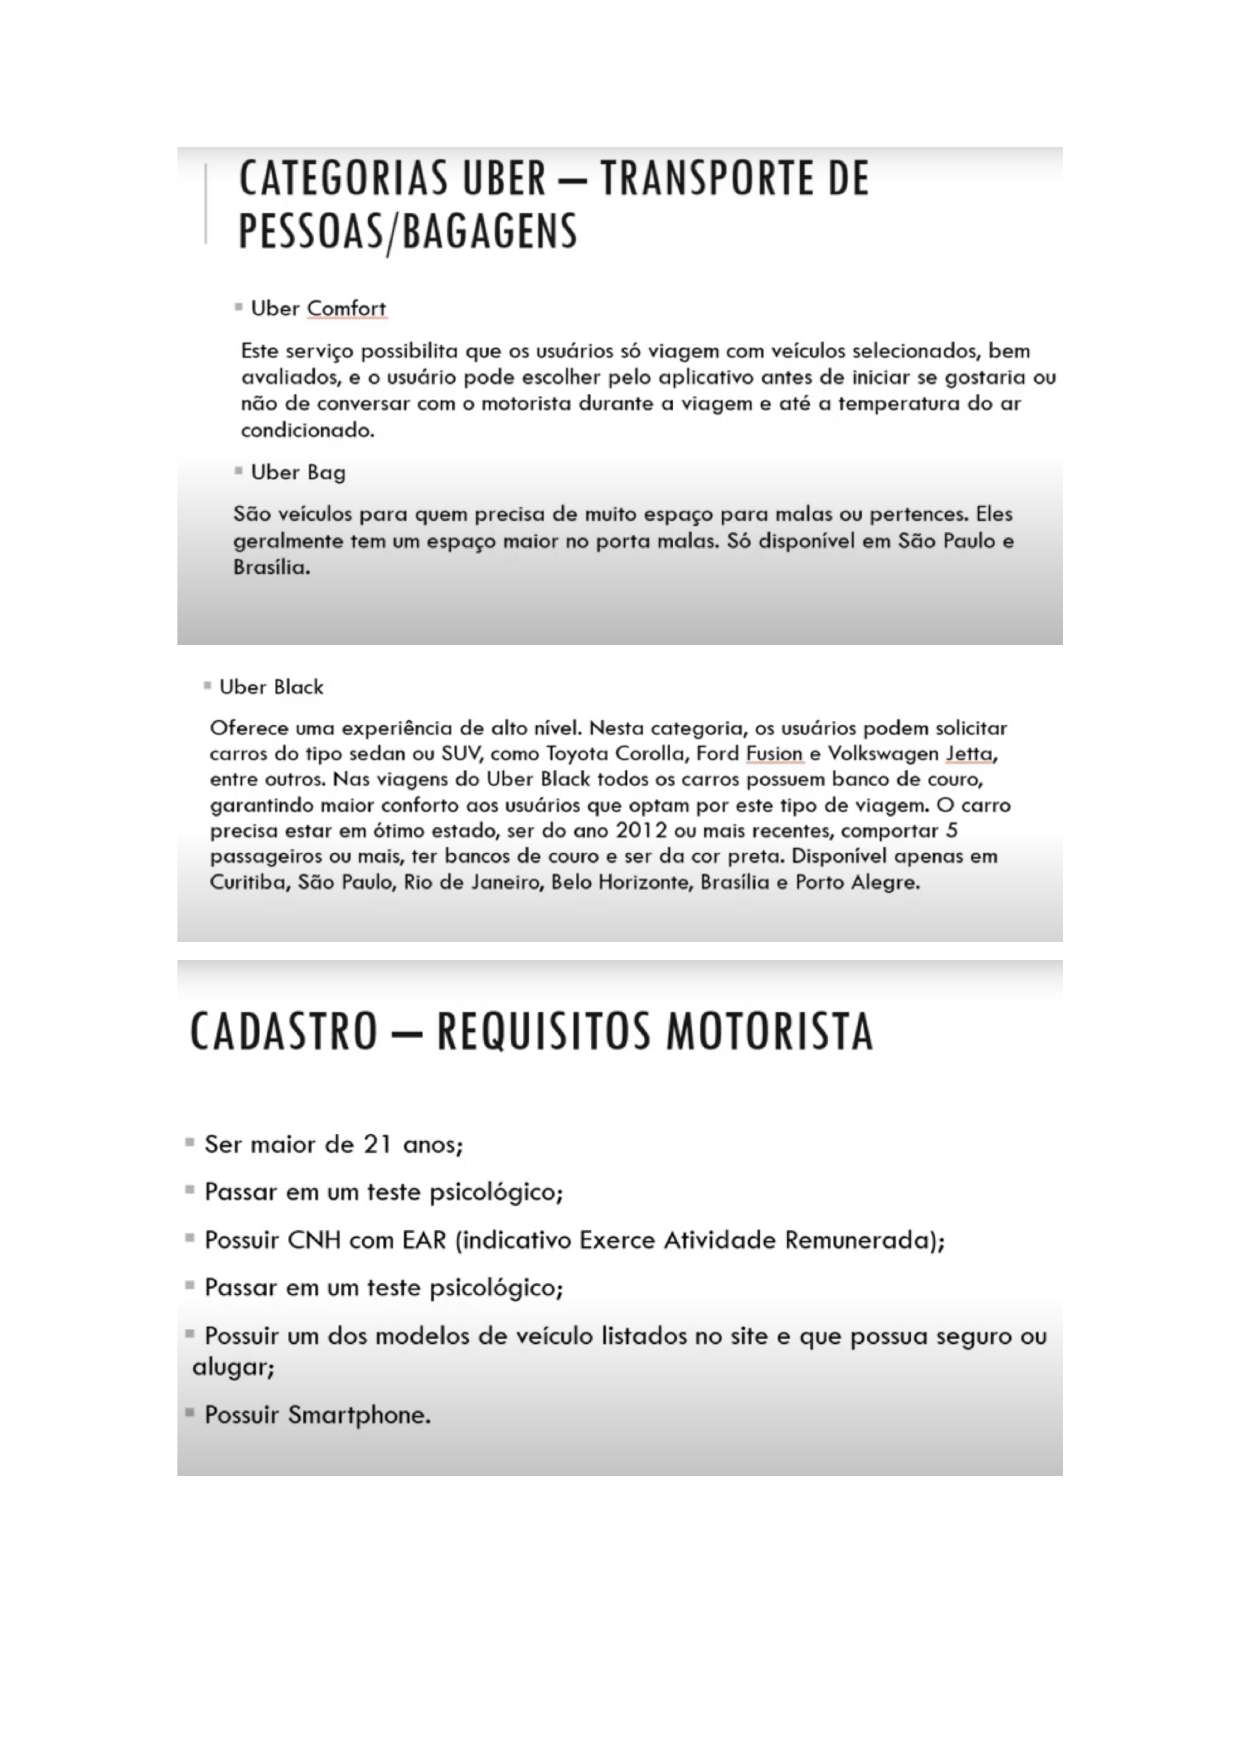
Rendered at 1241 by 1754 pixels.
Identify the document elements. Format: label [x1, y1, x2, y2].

picture [177, 663, 1063, 942]
picture [177, 147, 1063, 645]
picture [177, 960, 1063, 1476]
